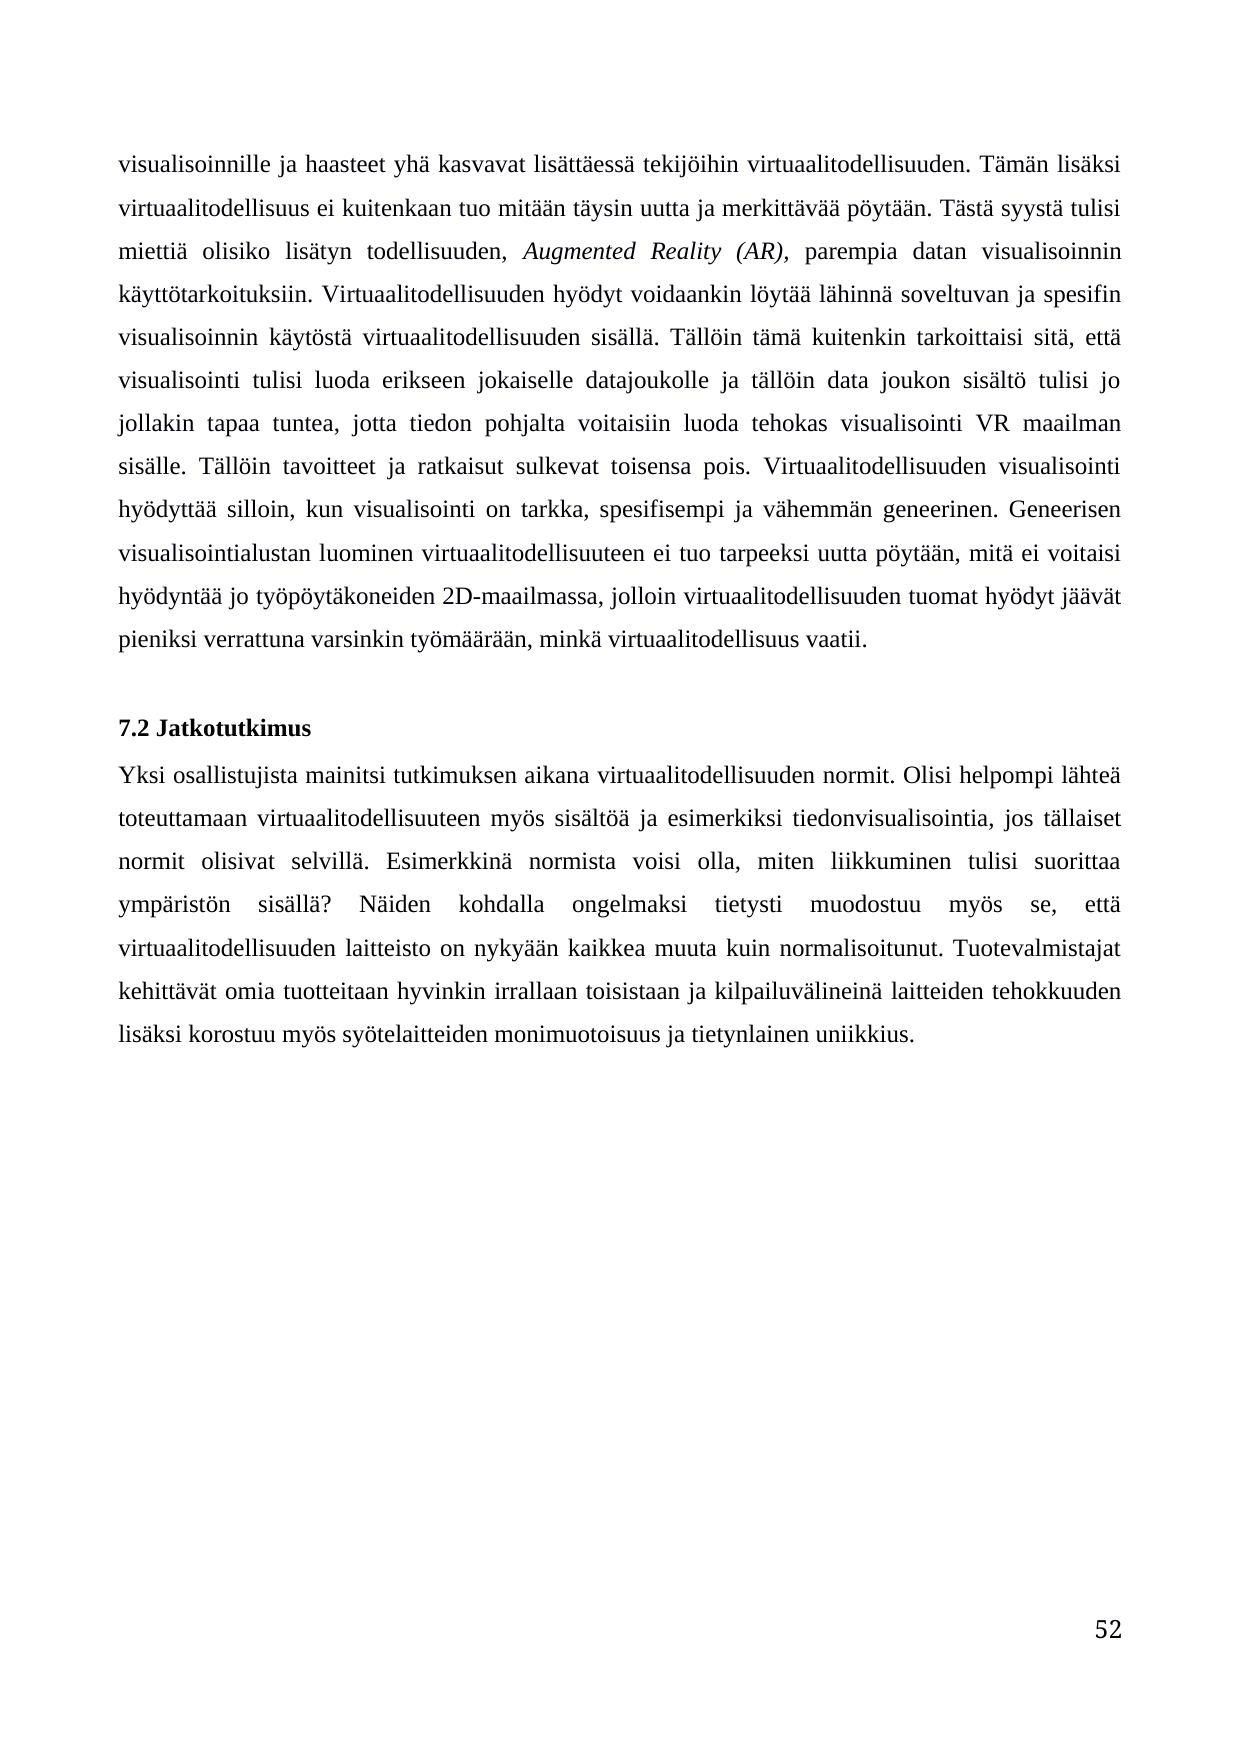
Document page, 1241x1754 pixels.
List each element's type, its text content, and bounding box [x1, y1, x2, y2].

text Yksi osallistujista mainitsi tutkimuksen aikana virtuaalitodellisuuden normit. Olisi helpompi lähteä toteuttamaan virtuaalitodellisuuteen myös sisältöä ja esimerkiksi tiedonvisualisointia, jos tällaiset normit olisivat selvillä. Esimerkkinä normista voisi olla, miten liikkuminen tulisi suorittaa ympäristön sisällä? Näiden kohdalla ongelmaksi tietysti muodostuu myös se, että virtuaalitodellisuuden laitteisto on nykyään kaikkea muuta kuin normalisoitunut. Tuotevalmistajat kehittävät omia tuotteitaan hyvinkin irrallaan toisistaan ja kilpailuvälineinä laitteiden tehokkuuden lisäksi korostuu myös syötelaitteiden monimuotoisuus ja tietynlainen uniikkius. [118, 760, 1122, 1048]
text 7.2 Jatkotutkimus [118, 713, 1122, 742]
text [118, 149, 1122, 653]
